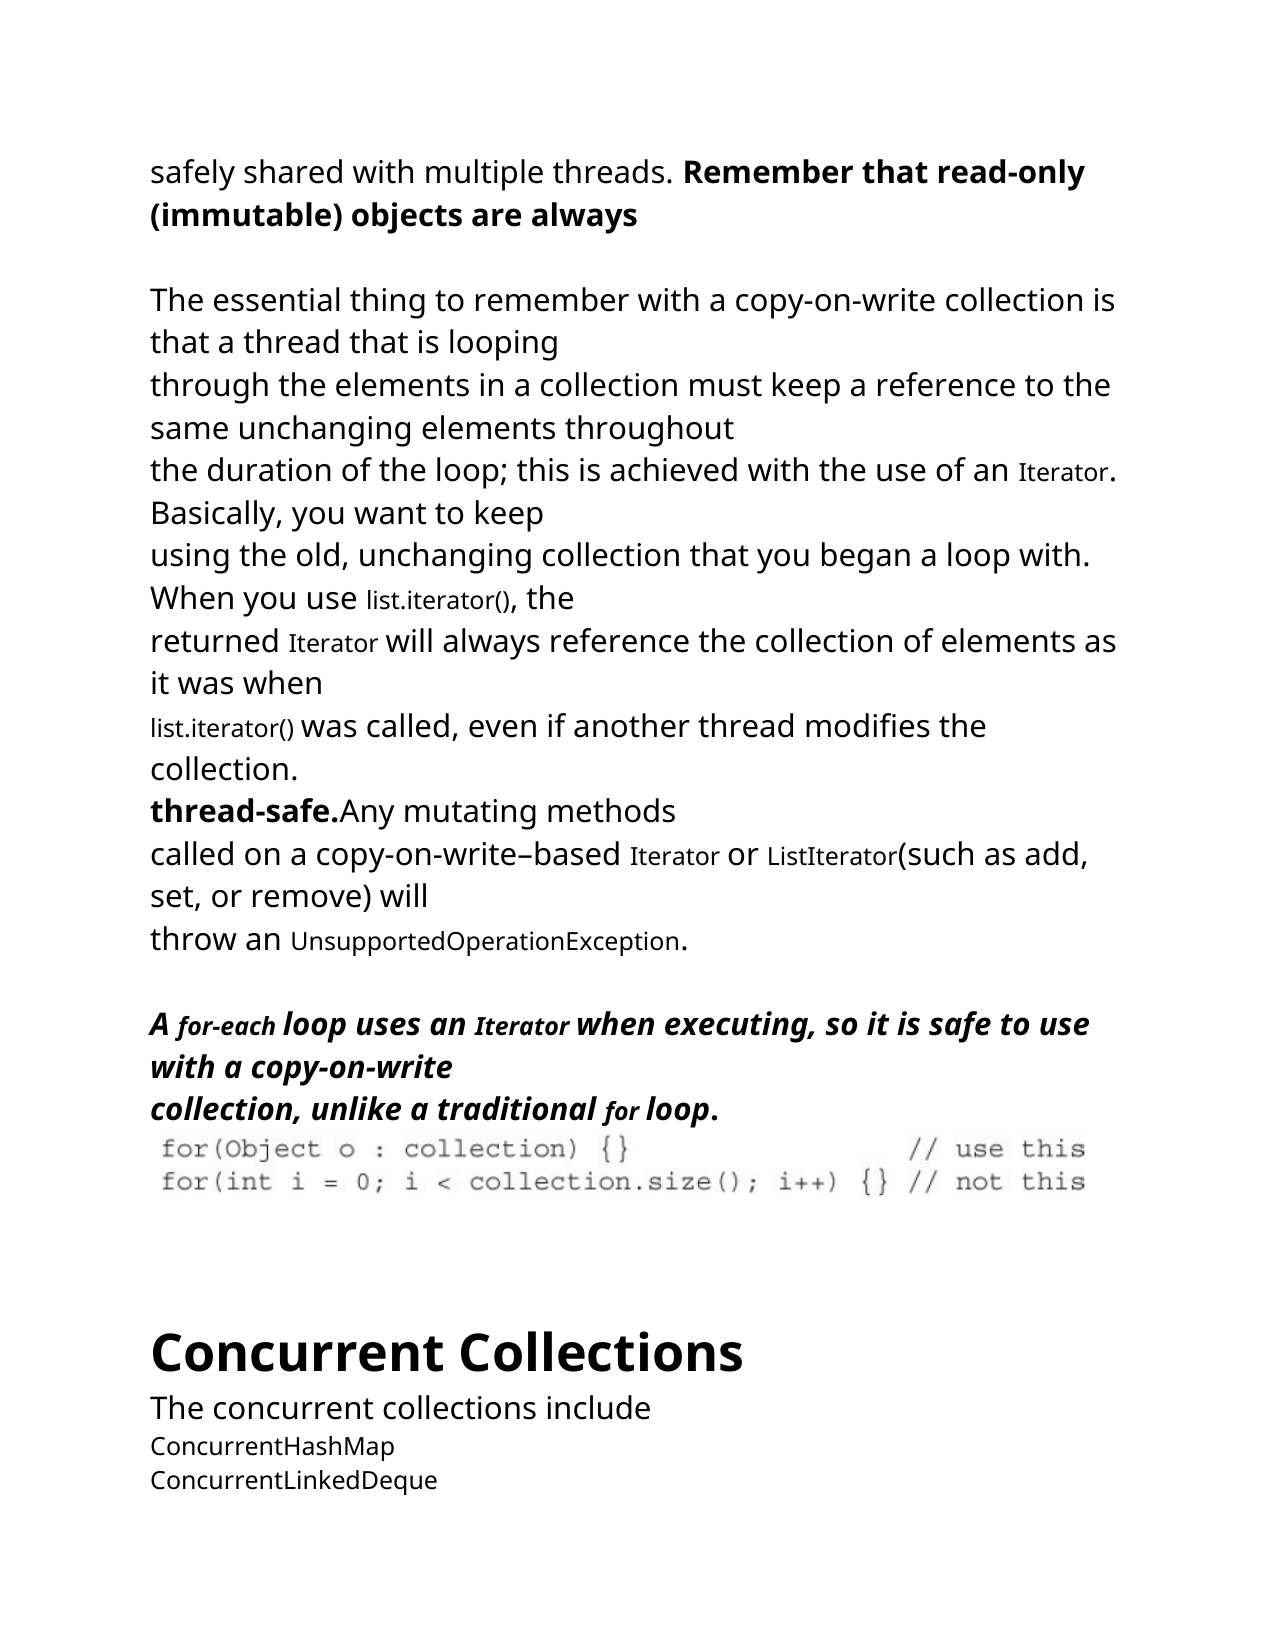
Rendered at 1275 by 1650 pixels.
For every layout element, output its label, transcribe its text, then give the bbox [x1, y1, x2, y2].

text ConcurrentLinkedDeque [150, 1463, 1125, 1497]
text called on a copy-on-write–based Iterator or ListIterator(such as add, set, or remove) will [150, 832, 1125, 917]
text Concurrent Collections [150, 1315, 1125, 1386]
text using the old, unchanging collection that you began a loop with. When you use list.iterator(), the [150, 533, 1125, 619]
text returned Iterator will always reference the collection of elements as it was when [150, 619, 1125, 704]
text through the elements in a collection must keep a reference to the same unchanging elements throughout [150, 363, 1125, 448]
text thread-safe.Any mutating methods [150, 789, 1125, 832]
text the duration of the loop; this is achieved with the use of an Iterator. Basically, you want to keep [150, 448, 1125, 533]
text ConcurrentHashMap [150, 1429, 1125, 1463]
text safely shared with multiple threads. Remember that read-only (immutable) objects are always [150, 150, 1125, 235]
text The concurrent collections include [150, 1386, 1125, 1429]
text collection, unlike a traditional for loop. [150, 1087, 1125, 1130]
text The essential thing to remember with a copy-on-write collection is that a thread that is looping [150, 278, 1125, 363]
text throw an UnsupportedOperationException. [150, 917, 1125, 959]
text A for-each loop uses an Iterator when executing, so it is safe to use with a copy-on-write [150, 1002, 1125, 1087]
text list.iterator() was called, even if another thread modifies the collection. [150, 704, 1125, 789]
